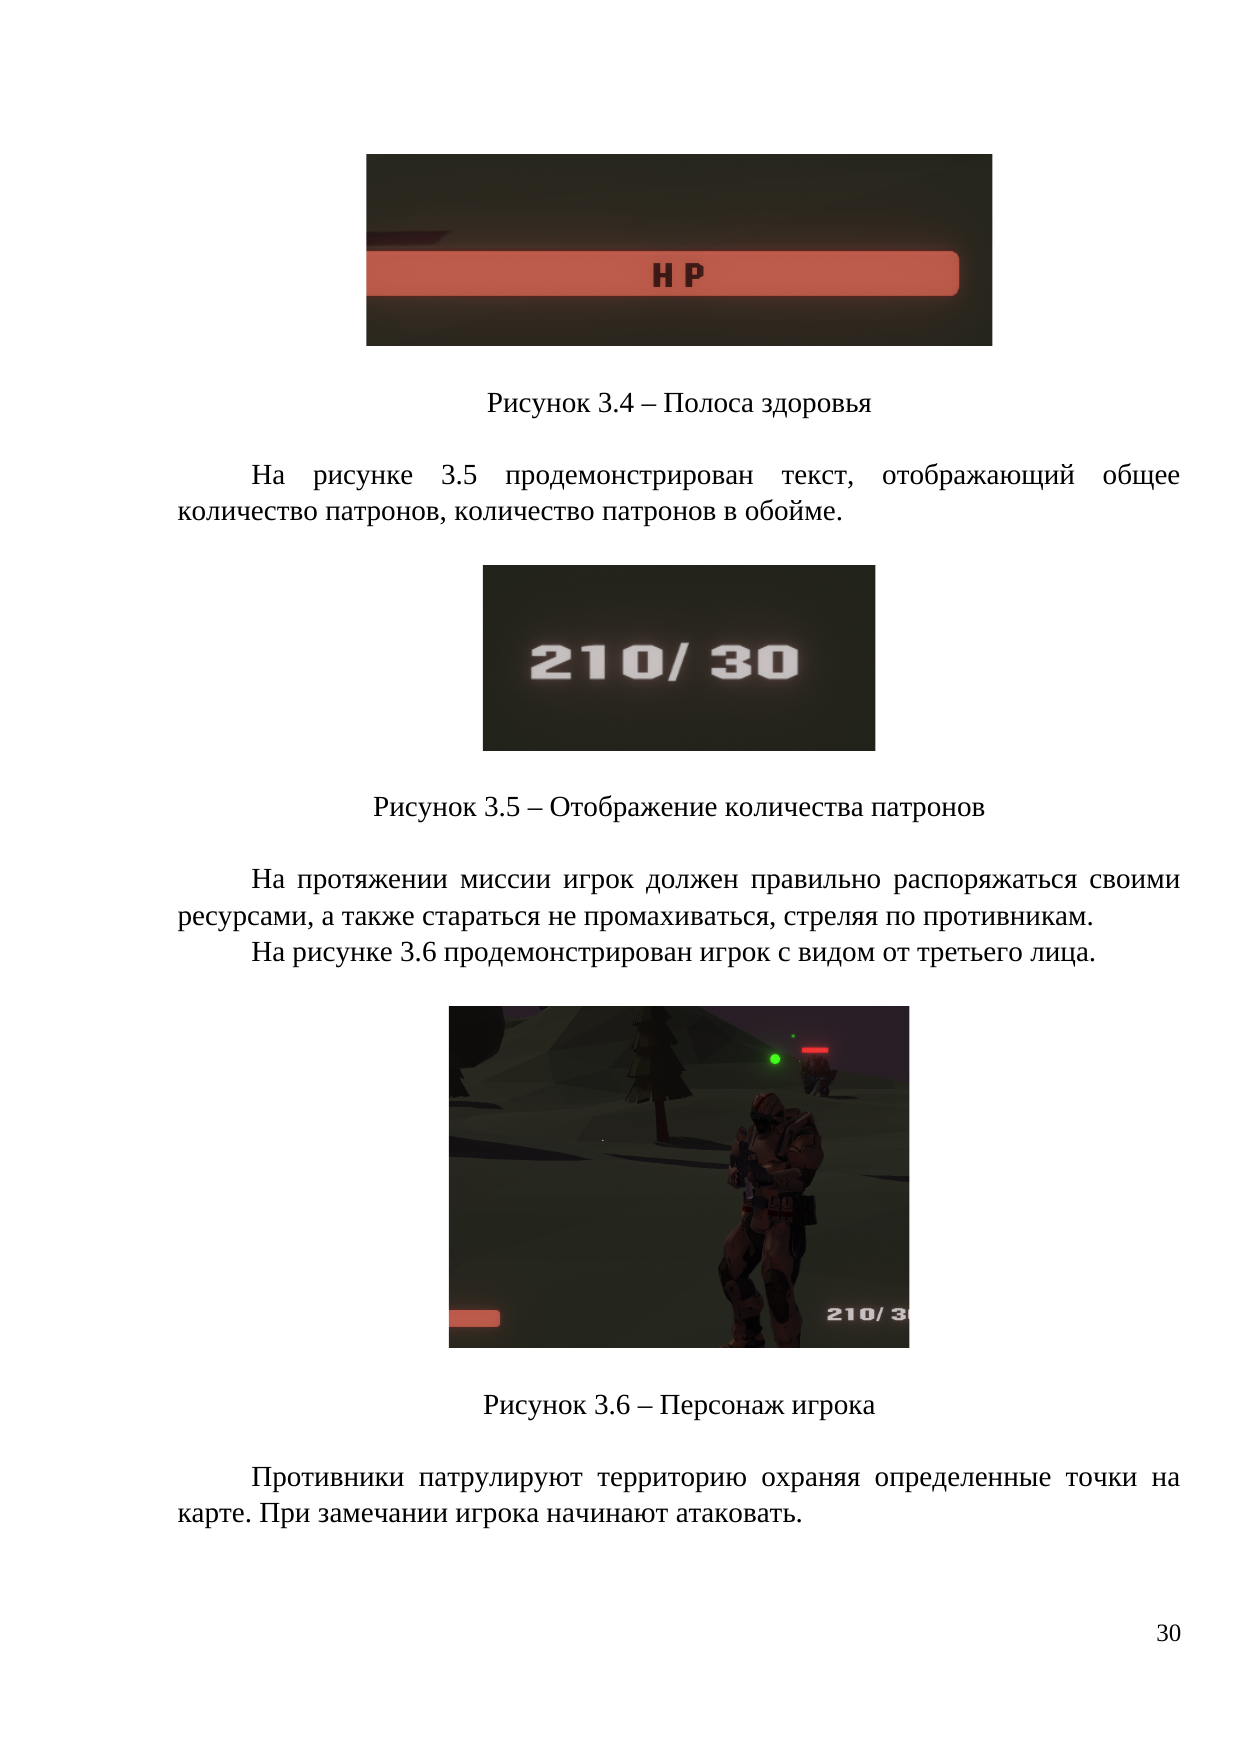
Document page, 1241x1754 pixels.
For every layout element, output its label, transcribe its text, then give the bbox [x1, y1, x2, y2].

picture [482, 565, 876, 751]
picture [366, 154, 993, 346]
text Рисунок 3.6 – Персонаж игрока [177, 1387, 1181, 1420]
text Рисунок 3.4 – Полоса здоровья [177, 385, 1181, 418]
text На протяжении миссии игрок должен правильно распоряжаться своими ресурсами, а также стараться не промахиваться, стреляя по противникам. [177, 862, 1181, 931]
text Противники патрулируют территорию охраняя определенные точки на карте. При замечании игрока начинают атаковать. [177, 1459, 1181, 1529]
text На рисунке 3.6 продемонстрирован игрок с видом от третьего лица. [177, 934, 1181, 967]
text Рисунок 3.5 – Отображение количества патронов [177, 789, 1181, 823]
picture [448, 1006, 910, 1348]
text На рисунке 3.5 продемонстрирован текст, отображающий общее количество патронов, количество патронов в обойме. [177, 457, 1181, 527]
